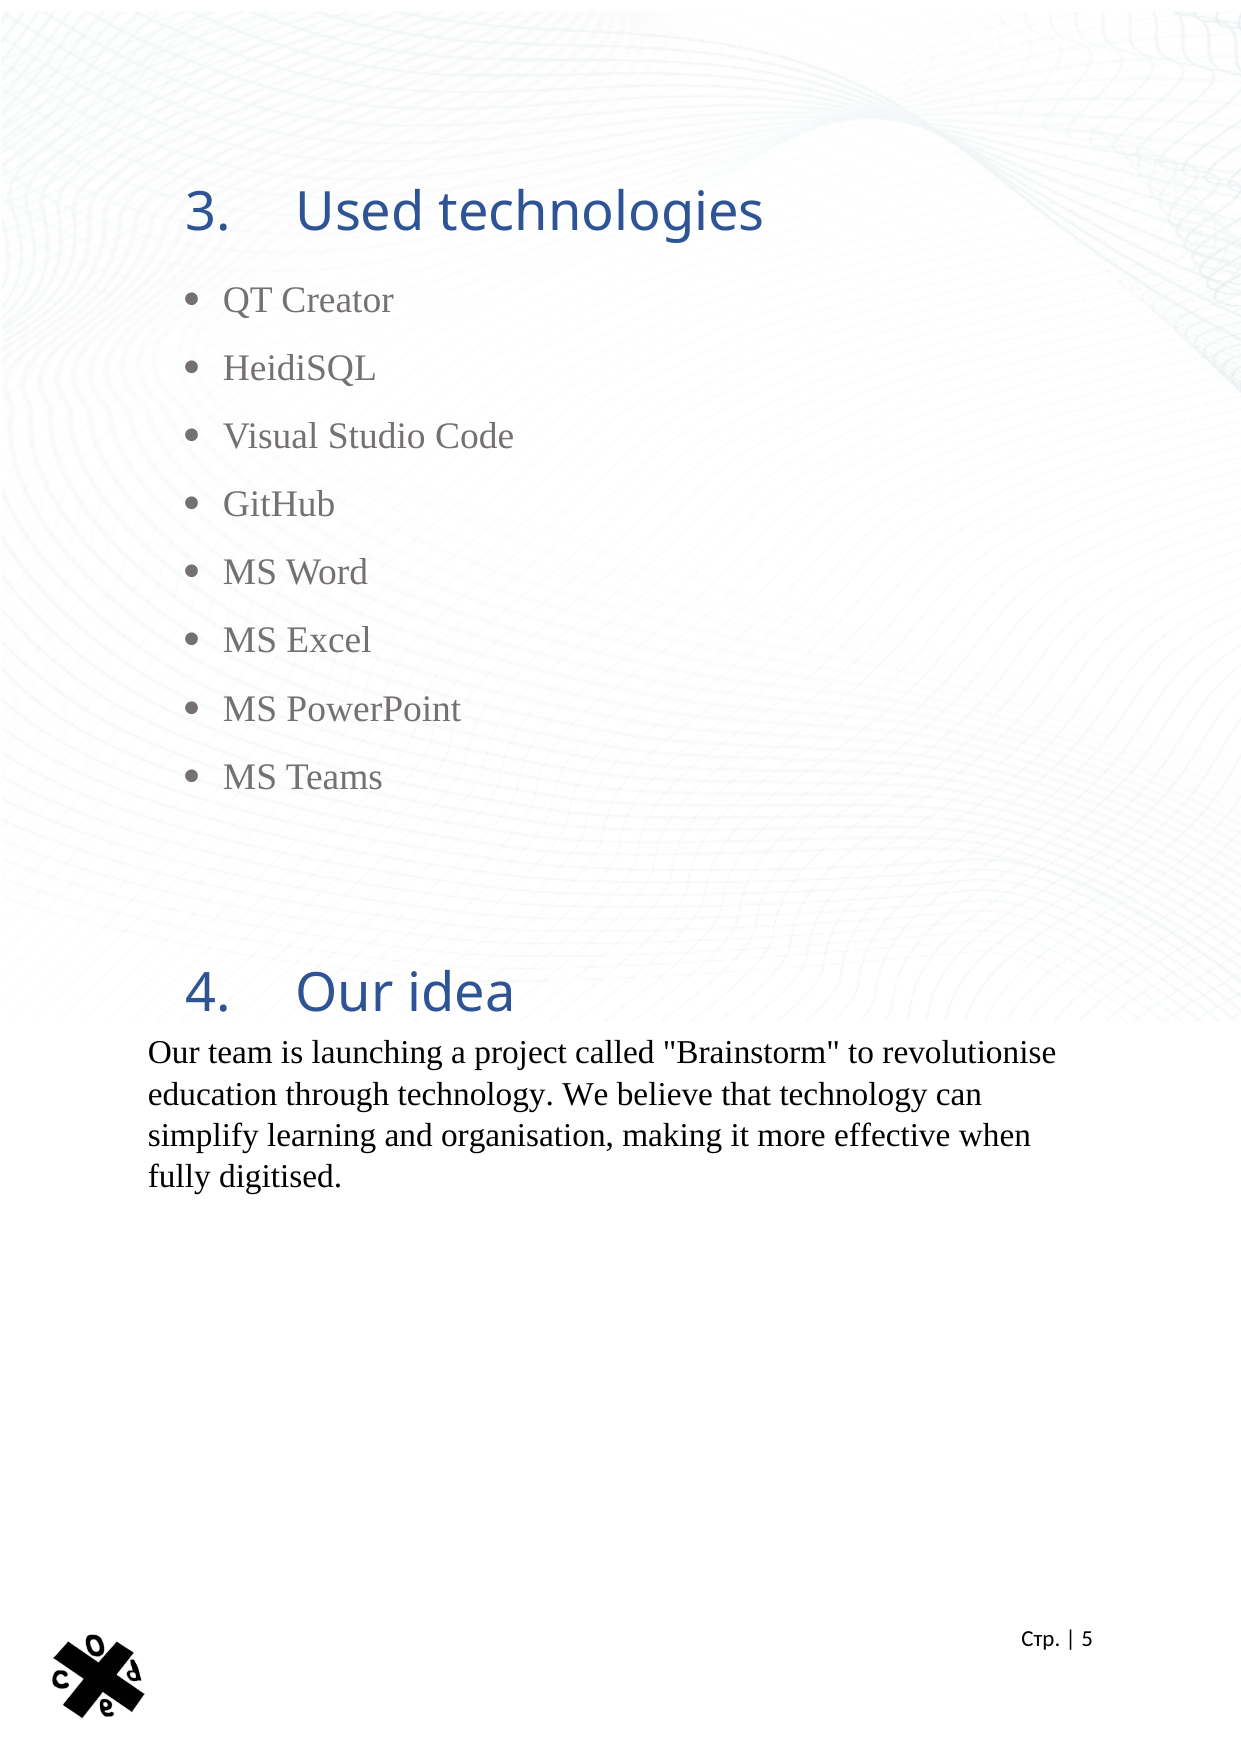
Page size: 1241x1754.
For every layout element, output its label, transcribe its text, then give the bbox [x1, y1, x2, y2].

title MS Teams [185, 754, 1093, 797]
title HeidiSQL [185, 345, 1093, 388]
title MS Excel [185, 618, 1093, 661]
text Our team is launching a project called "Brainstorm" to revolutionise education through technology. We believe that technology can simplify learning and organisation, making it more effective when fully digitised. [148, 1033, 1093, 1195]
title GitHub [185, 482, 1093, 525]
picture [30, 1625, 167, 1740]
title MS Word [185, 550, 1093, 593]
subtitle Used technologies [185, 173, 1093, 246]
title MS PowerPoint [185, 686, 1093, 729]
title QT Creator [185, 277, 1093, 320]
subtitle Our idea [185, 953, 1093, 1027]
title Visual Studio Code [185, 413, 1093, 457]
